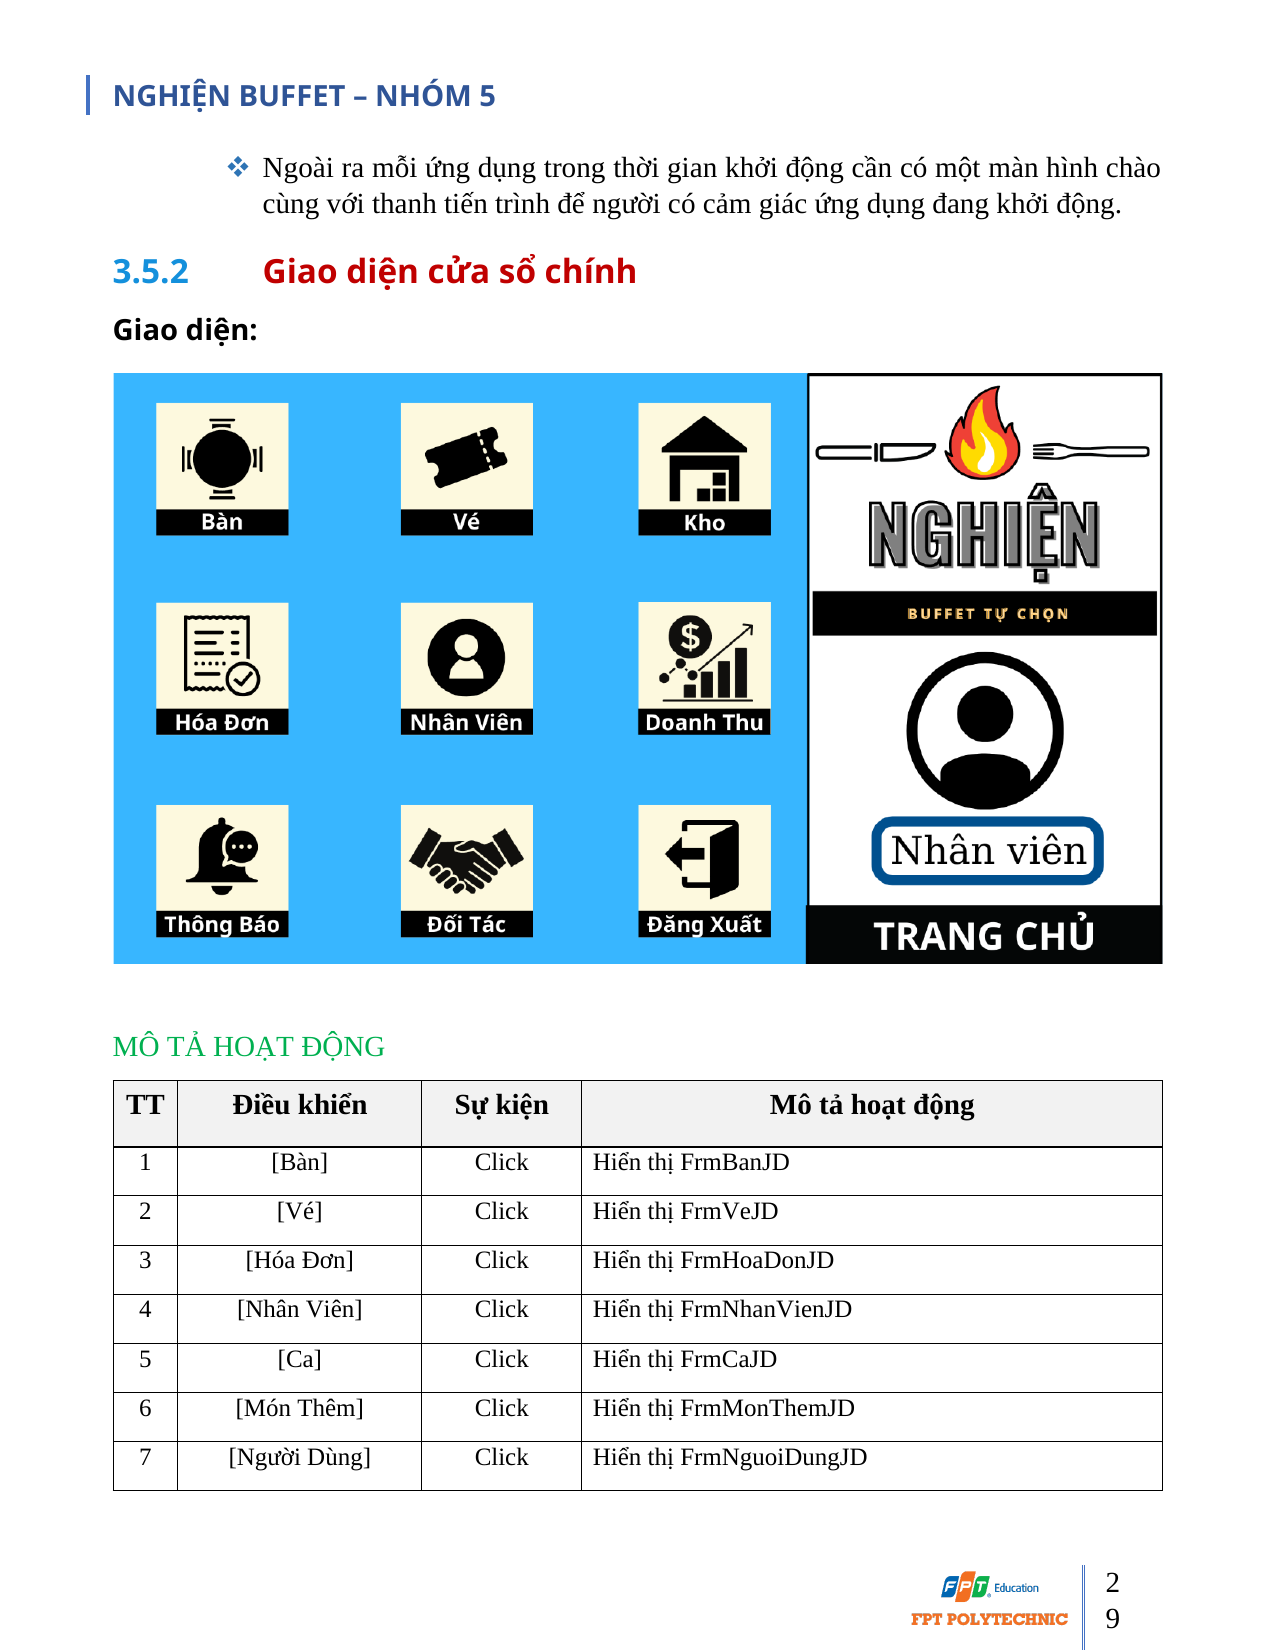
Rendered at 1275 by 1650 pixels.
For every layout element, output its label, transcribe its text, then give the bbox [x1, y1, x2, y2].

table_cell Hiển thị FrmNguoiDungJD [582, 1442, 1162, 1490]
picture [113, 373, 1163, 964]
table_cell Click [422, 1196, 581, 1244]
table_cell [Món Thêm] [178, 1393, 421, 1441]
table_cell 4 [114, 1295, 177, 1343]
table_cell Hiển thị FrmMonThemJD [582, 1393, 1162, 1441]
table_cell [Hóa Đơn] [178, 1246, 421, 1293]
table_cell Click [422, 1393, 581, 1441]
table_cell Click [422, 1246, 581, 1293]
table_cell [Bàn] [178, 1148, 421, 1195]
table_cell Click [422, 1295, 581, 1343]
table_cell 3 [114, 1246, 177, 1293]
table_cell 2 [114, 1196, 177, 1244]
table_cell Hiển thị FrmCaJD [582, 1344, 1162, 1392]
table_cell 5 [114, 1344, 177, 1392]
text MÔ TẢ HOẠT ĐỘNG [112, 1029, 1162, 1063]
subtitle Giao diện cửa sổ chính [112, 247, 1162, 293]
table_cell Hiển thị FrmBanJD [582, 1148, 1162, 1195]
table_cell [Ca] [178, 1344, 421, 1392]
table_cell Hiển thị FrmVeJD [582, 1196, 1162, 1244]
table_header Mô tả hoạt động [582, 1081, 1162, 1146]
table_cell Click [422, 1148, 581, 1195]
table_cell 6 [114, 1393, 177, 1441]
table_header Sự kiện [422, 1081, 581, 1146]
table_header TT [114, 1081, 177, 1146]
picture [906, 1566, 1073, 1630]
table_cell Click [422, 1442, 581, 1490]
table_cell [Người Dùng] [178, 1442, 421, 1490]
list Ngoài ra mỗi ứng dụng trong thời gian khởi động cần có một màn hình chào cùng với thanh tiến trình để người có cảm giác ứng dụng đang khởi động. [225, 150, 1162, 220]
table_cell [Vé] [178, 1196, 421, 1244]
table_cell 7 [114, 1442, 177, 1490]
table_cell Hiển thị FrmHoaDonJD [582, 1246, 1162, 1293]
table_cell Click [422, 1344, 581, 1392]
text Giao diện: [112, 309, 1162, 348]
table_header Điều khiển [178, 1081, 421, 1146]
table_cell Hiển thị FrmNhanVienJD [582, 1295, 1162, 1343]
table_cell [Nhân Viên] [178, 1295, 421, 1343]
table_cell 1 [114, 1148, 177, 1195]
